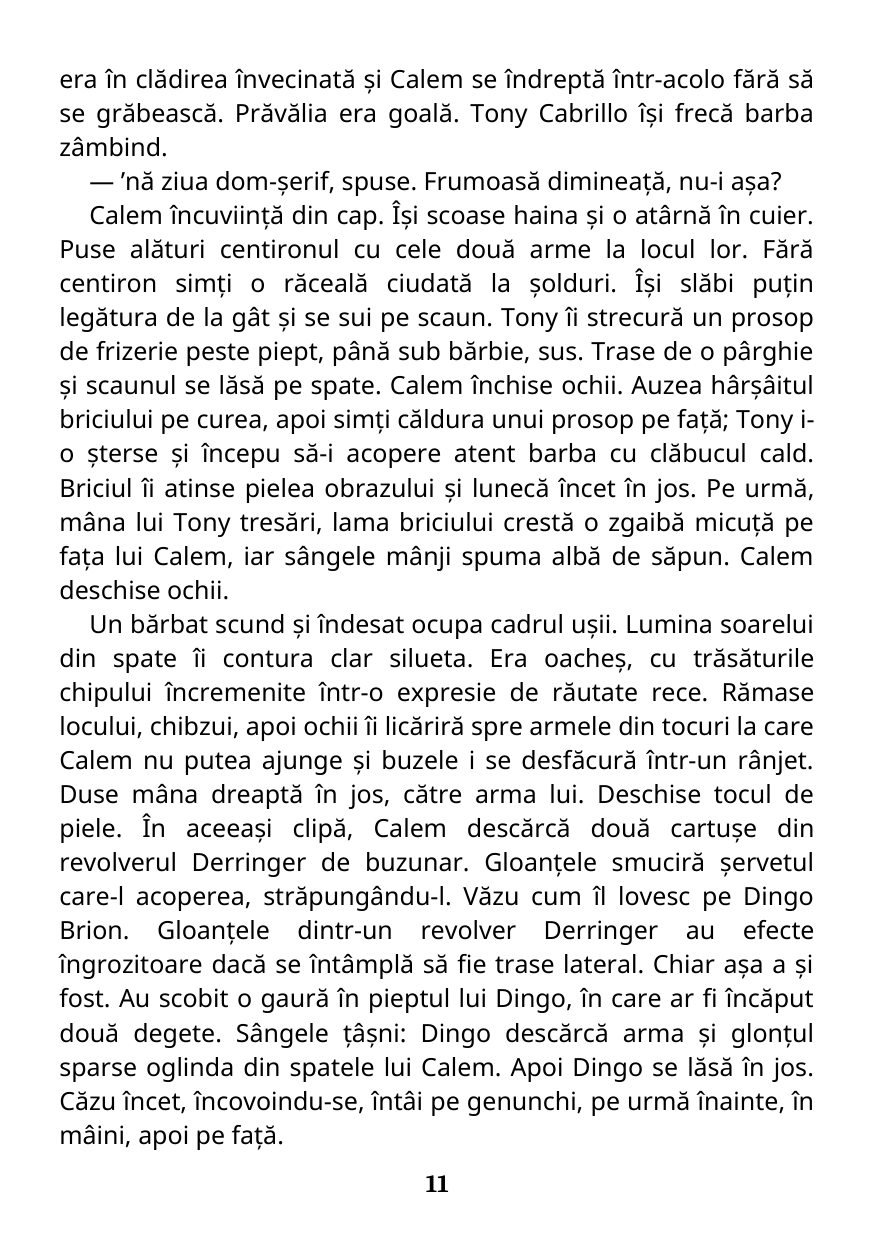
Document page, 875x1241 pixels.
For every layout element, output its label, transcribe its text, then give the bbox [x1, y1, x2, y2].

text Calem încuviinţă din cap. Îşi scoase haina şi o atârnă în cuier. Puse alături centironul cu cele două arme la locul lor. Fără centiron simţi o răceală ciudată la şolduri. Îşi slăbi puţin legătura de la gât şi se sui pe scaun. Tony îi strecură un prosop de frizerie peste piept, până sub bărbie, sus. Trase de o pârghie şi scaunul se lăsă pe spate. Calem închise ochii. Auzea hârşâitul briciului pe curea, apoi simţi căldura unui prosop pe faţă; Tony i-o şterse şi începu să-i acopere atent barba cu clăbucul cald. Briciul îi atinse pielea obrazului şi lunecă încet în jos. Pe urmă, mâna lui Tony tresări, lama briciului crestă o zgaibă micuţă pe faţa lui Calem, iar sângele mânji spuma albă de săpun. Calem deschise ochii. [59, 198, 815, 606]
text Un bărbat scund şi îndesat ocupa cadrul uşii. Lumina soarelui din spate îi contura clar silueta. Era oacheş, cu trăsăturile chipului încremenite într-o expresie de răutate rece. Rămase locului, chibzui, apoi ochii îi licăriră spre armele din tocuri la care Calem nu putea ajunge şi buzele i se desfăcură într-un rânjet. Duse mâna dreaptă în jos, către arma lui. Deschise tocul de piele. În aceeaşi clipă, Calem descărcă două cartuşe din revolverul Derringer de buzunar. Gloanţele smuciră şervetul care-l acoperea, străpungându-l. Văzu cum îl lovesc pe Dingo Brion. Gloanţele dintr-un revolver Derringer au efecte îngrozitoare dacă se întâmplă să fie trase lateral. Chiar aşa a şi fost. Au scobit o gaură în pieptul lui Dingo, în care ar fi încăput două degete. Sângele ţâşni: Dingo descărcă arma şi glonţul sparse oglinda din spatele lui Calem. Apoi Dingo se lăsă în jos. Căzu încet, încovoindu-se, întâi pe genunchi, pe urmă înainte, în mâini, apoi pe faţă. [59, 606, 815, 1151]
text — ’nă ziua dom-şerif, spuse. Frumoasă dimineaţă, nu-i aşa? [59, 164, 815, 198]
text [59, 61, 815, 164]
